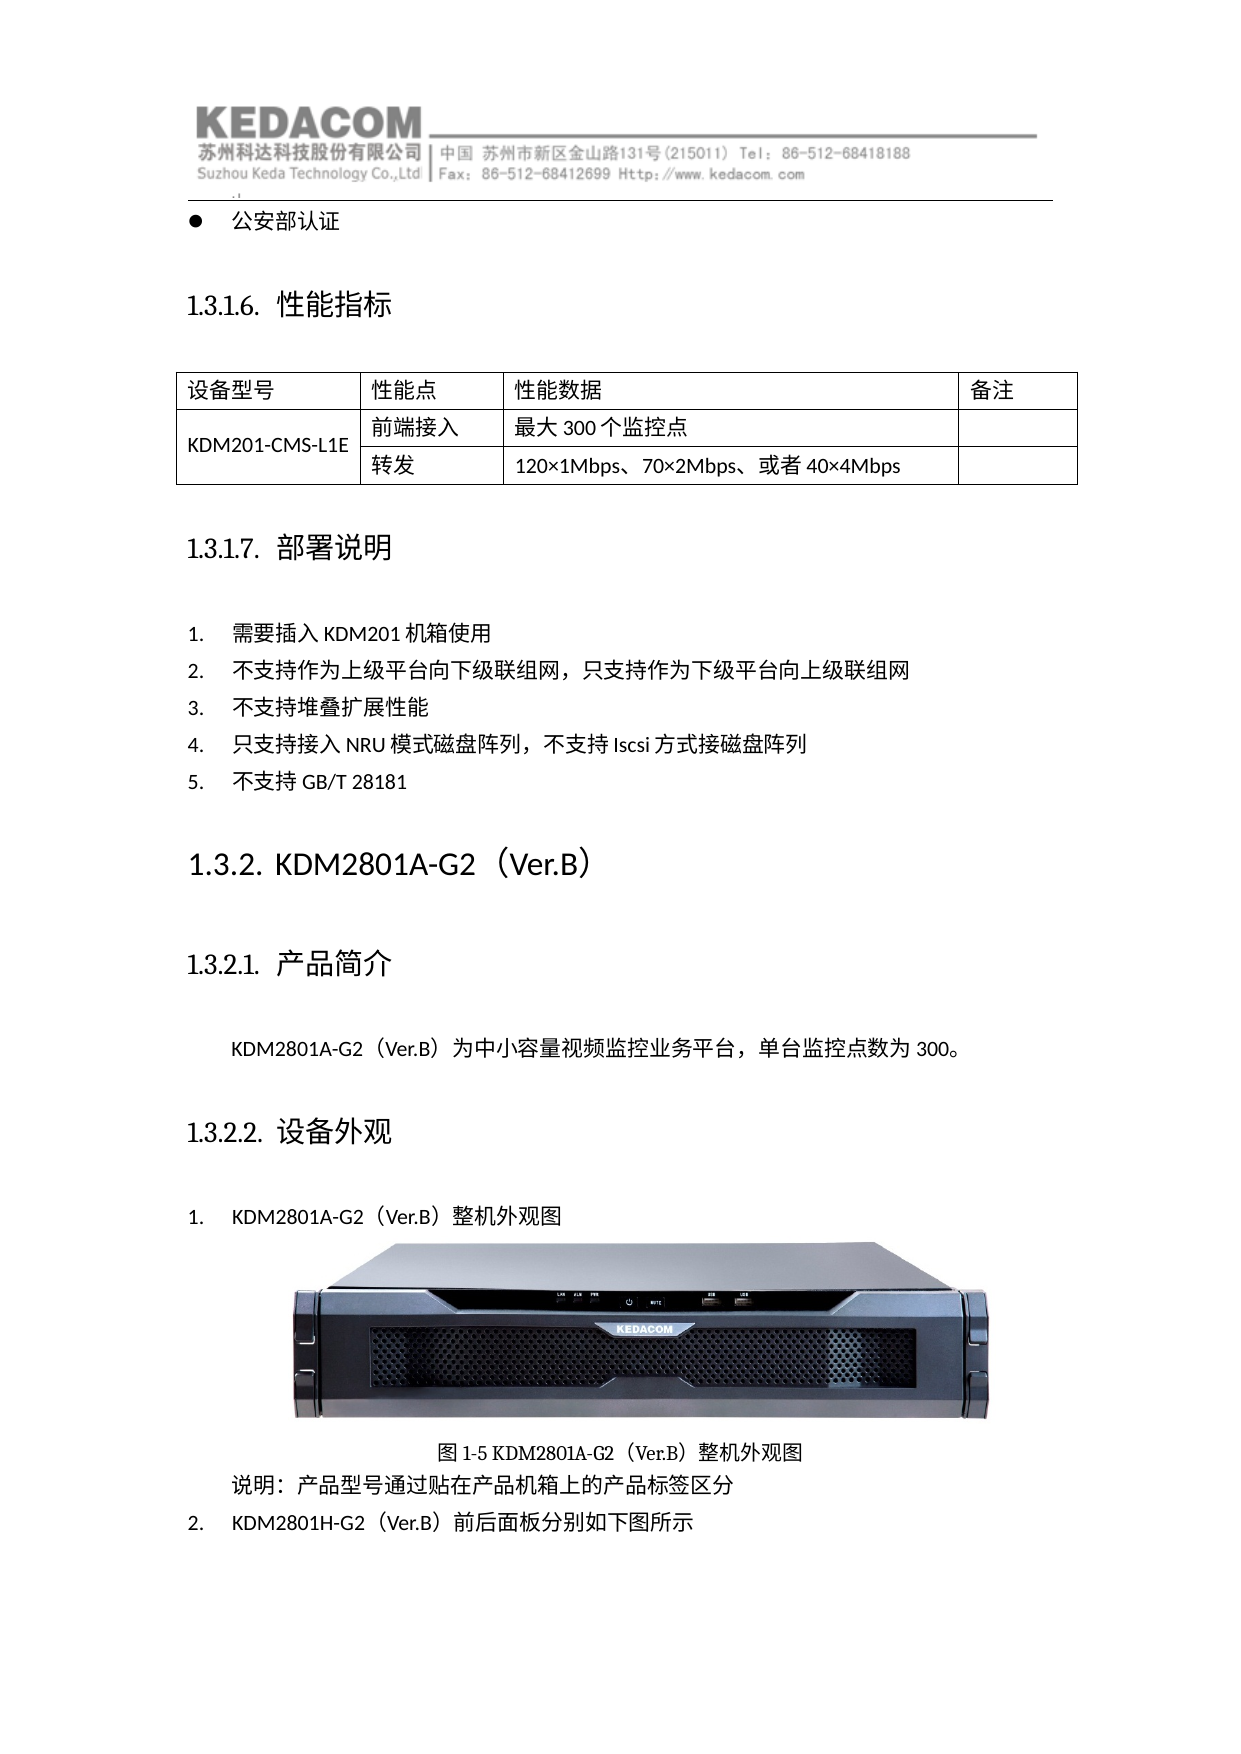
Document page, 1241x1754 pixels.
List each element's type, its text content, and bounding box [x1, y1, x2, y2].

text 说明：产品型号通过贴在产品机箱上的产品标签区分 [187, 1467, 1053, 1500]
text 图 1-5 KDM2801A-G2（Ver.B）整机外观图 [187, 1435, 1053, 1467]
subtitle 部署说明 [187, 514, 1053, 579]
list 不支持堆叠扩展性能 [187, 689, 1053, 722]
picture [288, 1236, 996, 1424]
table_cell 转发 [361, 447, 503, 483]
text KDM2801A-G2（Ver.B）为中小容量视频监控业务平台，单台监控点数为300。 [187, 1031, 1053, 1063]
table_cell [959, 410, 1077, 446]
list 公安部认证 [187, 204, 1053, 236]
subtitle KDM2801A-G2（Ver.B） [187, 828, 1053, 893]
table_header 性能点 [361, 373, 503, 409]
table_cell 前端接入 [361, 410, 503, 446]
list KDM2801H-G2（Ver.B）前后面板分别如下图所示 [187, 1505, 1053, 1537]
table_header 性能数据 [504, 373, 958, 409]
subtitle 性能指标 [187, 270, 1053, 335]
table_cell KDM201-CMS-L1E [177, 410, 360, 483]
table_cell [959, 447, 1077, 483]
picture [187, 88, 1053, 198]
list KDM2801A-G2（Ver.B）整机外观图 [187, 1199, 1053, 1231]
list 只支持接入NRU模式磁盘阵列，不支持Iscsi方式接磁盘阵列 [187, 727, 1053, 759]
table_header 设备型号 [177, 373, 360, 409]
list 不支持作为上级平台向下级联组网，只支持作为下级平台向上级联组网 [187, 652, 1053, 685]
list 需要插入KDM201机箱使用 [187, 615, 1053, 648]
table_cell 最大300个监控点 [504, 410, 958, 446]
table_header 备注 [959, 373, 1077, 409]
table_cell 120×1Mbps、70×2Mbps、或者40×4Mbps [504, 447, 958, 483]
subtitle 设备外观 [187, 1097, 1053, 1162]
subtitle 产品简介 [187, 929, 1053, 994]
list 不支持GB/T 28181 [187, 764, 1053, 796]
